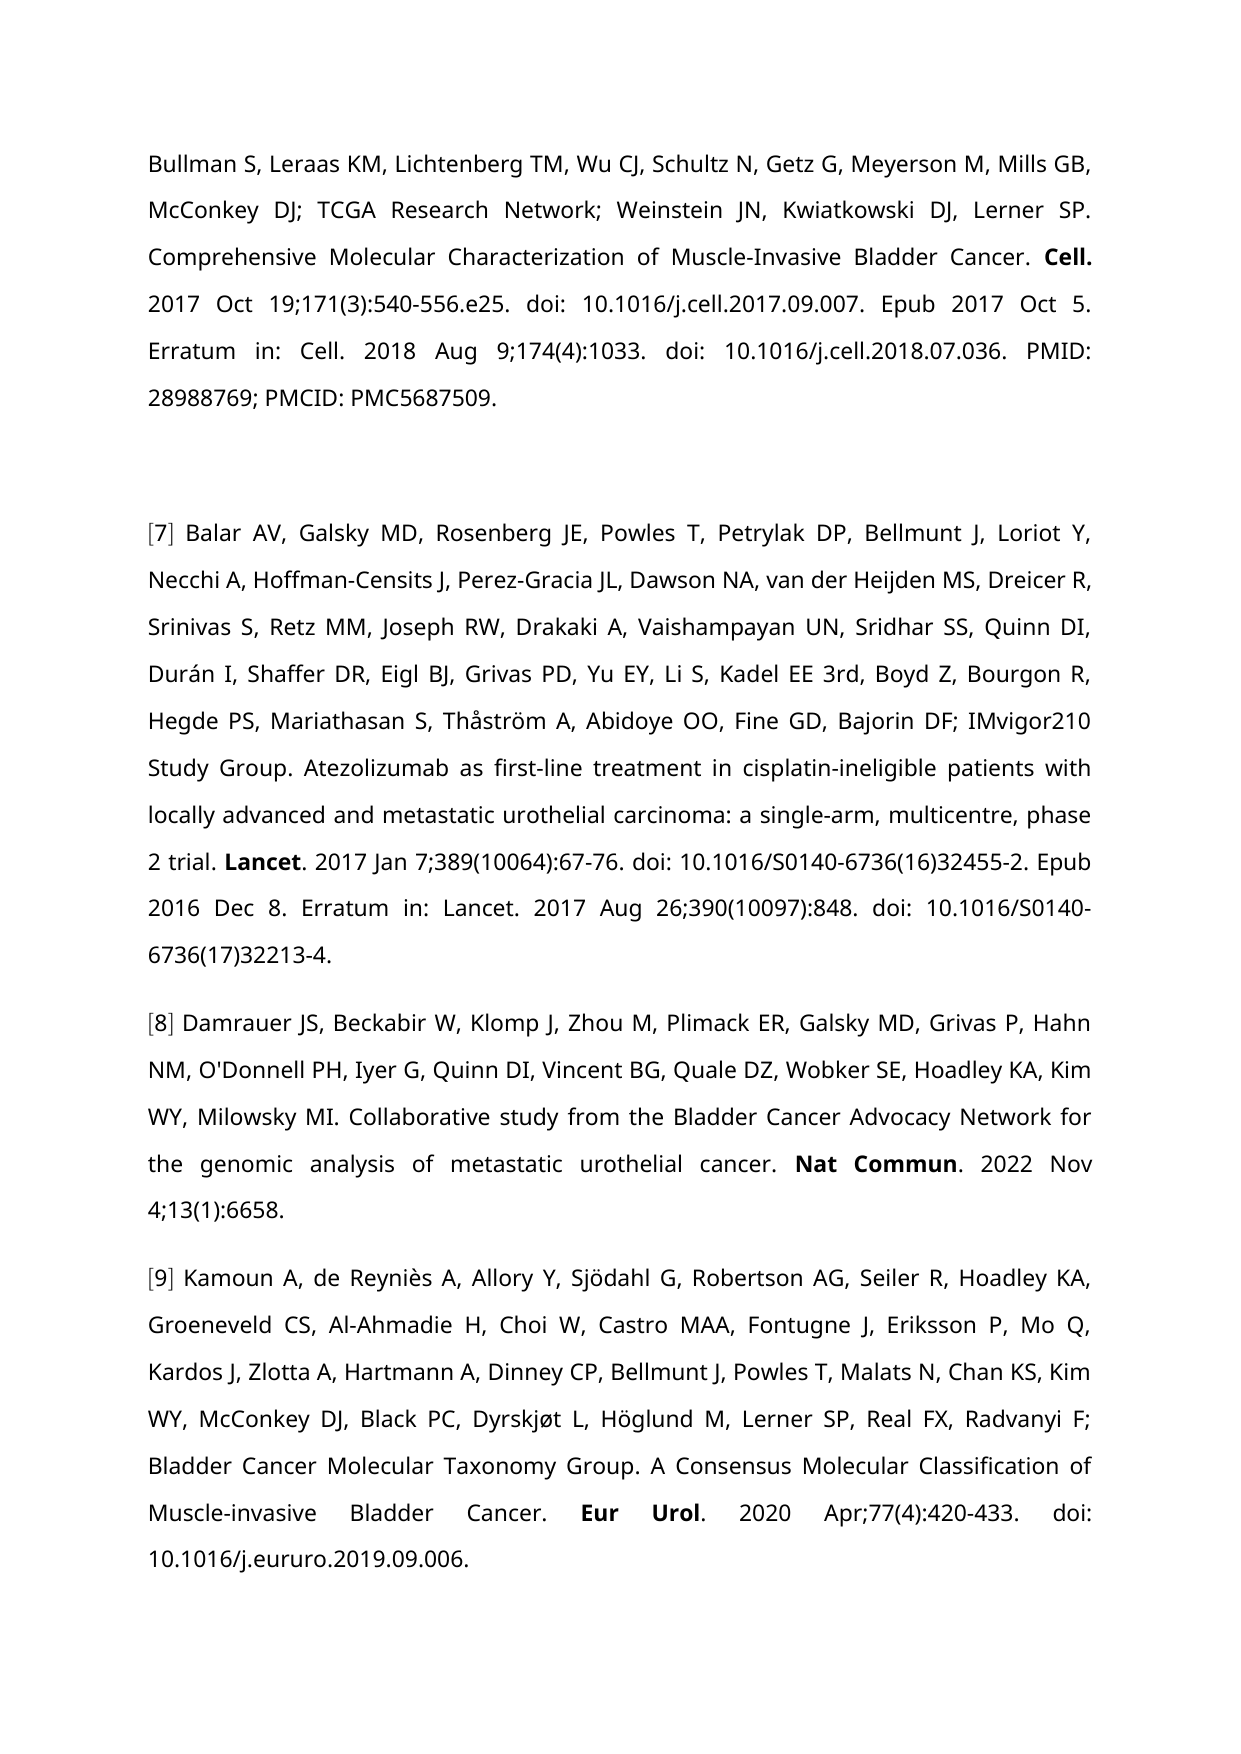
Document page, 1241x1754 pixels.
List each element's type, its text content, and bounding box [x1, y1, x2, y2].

text 9 Kamoun A, de Reyniès A, Allory Y, Sjödahl G, Robertson AG, Seiler R, Hoadley KA, Groeneveld CS, Al-Ahmadie H, Choi W, Castro MAA, Fontugne J, Eriksson P, Mo Q, Kardos J, Zlotta A, Hartmann A, Dinney CP, Bellmunt J, Powles T, Malats N, Chan KS, Kim WY, McConkey DJ, Black PC, Dyrskjøt L, Höglund M, Lerner SP, Real FX, Radvanyi F; Bladder Cancer Molecular Taxonomy Group. A Consensus Molecular Classification of Muscle-invasive Bladder Cancer. Eur Urol. 2020 Apr;77(4):420-433. doi: 10.1016/j.eururo.2019.09.006. [148, 1262, 1093, 1575]
text 8 Damrauer JS, Beckabir W, Klomp J, Zhou M, Plimack ER, Galsky MD, Grivas P, Hahn NM, O'Donnell PH, Iyer G, Quinn DI, Vincent BG, Quale DZ, Wobker SE, Hoadley KA, Kim WY, Milowsky MI. Collaborative study from the Bladder Cancer Advocacy Network for the genomic analysis of metastatic urothelial cancer. Nat Commun. 2022 Nov 4;13(1):6658. [148, 1007, 1093, 1226]
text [148, 148, 1093, 413]
text 7 Balar AV, Galsky MD, Rosenberg JE, Powles T, Petrylak DP, Bellmunt J, Loriot Y, Necchi A, Hoffman-Censits J, Perez-Gracia JL, Dawson NA, van der Heijden MS, Dreicer R, Srinivas S, Retz MM, Joseph RW, Drakaki A, Vaishampayan UN, Sridhar SS, Quinn DI, Durán I, Shaffer DR, Eigl BJ, Grivas PD, Yu EY, Li S, Kadel EE 3rd, Boyd Z, Bourgon R, Hegde PS, Mariathasan S, Thåström A, Abidoye OO, Fine GD, Bajorin DF; IMvigor210 Study Group. Atezolizumab as first-line treatment in cisplatin-ineligible patients with locally advanced and metastatic urothelial carcinoma: a single-arm, multicentre, phase 2 trial. Lancet. 2017 Jan 7;389(10064):67-76. doi: 10.1016/S0140-6736(16)32455-2. Epub 2016 Dec 8. Erratum in: Lancet. 2017 Aug 26;390(10097):848. doi: 10.1016/S0140-6736(17)32213-4. [148, 517, 1093, 971]
